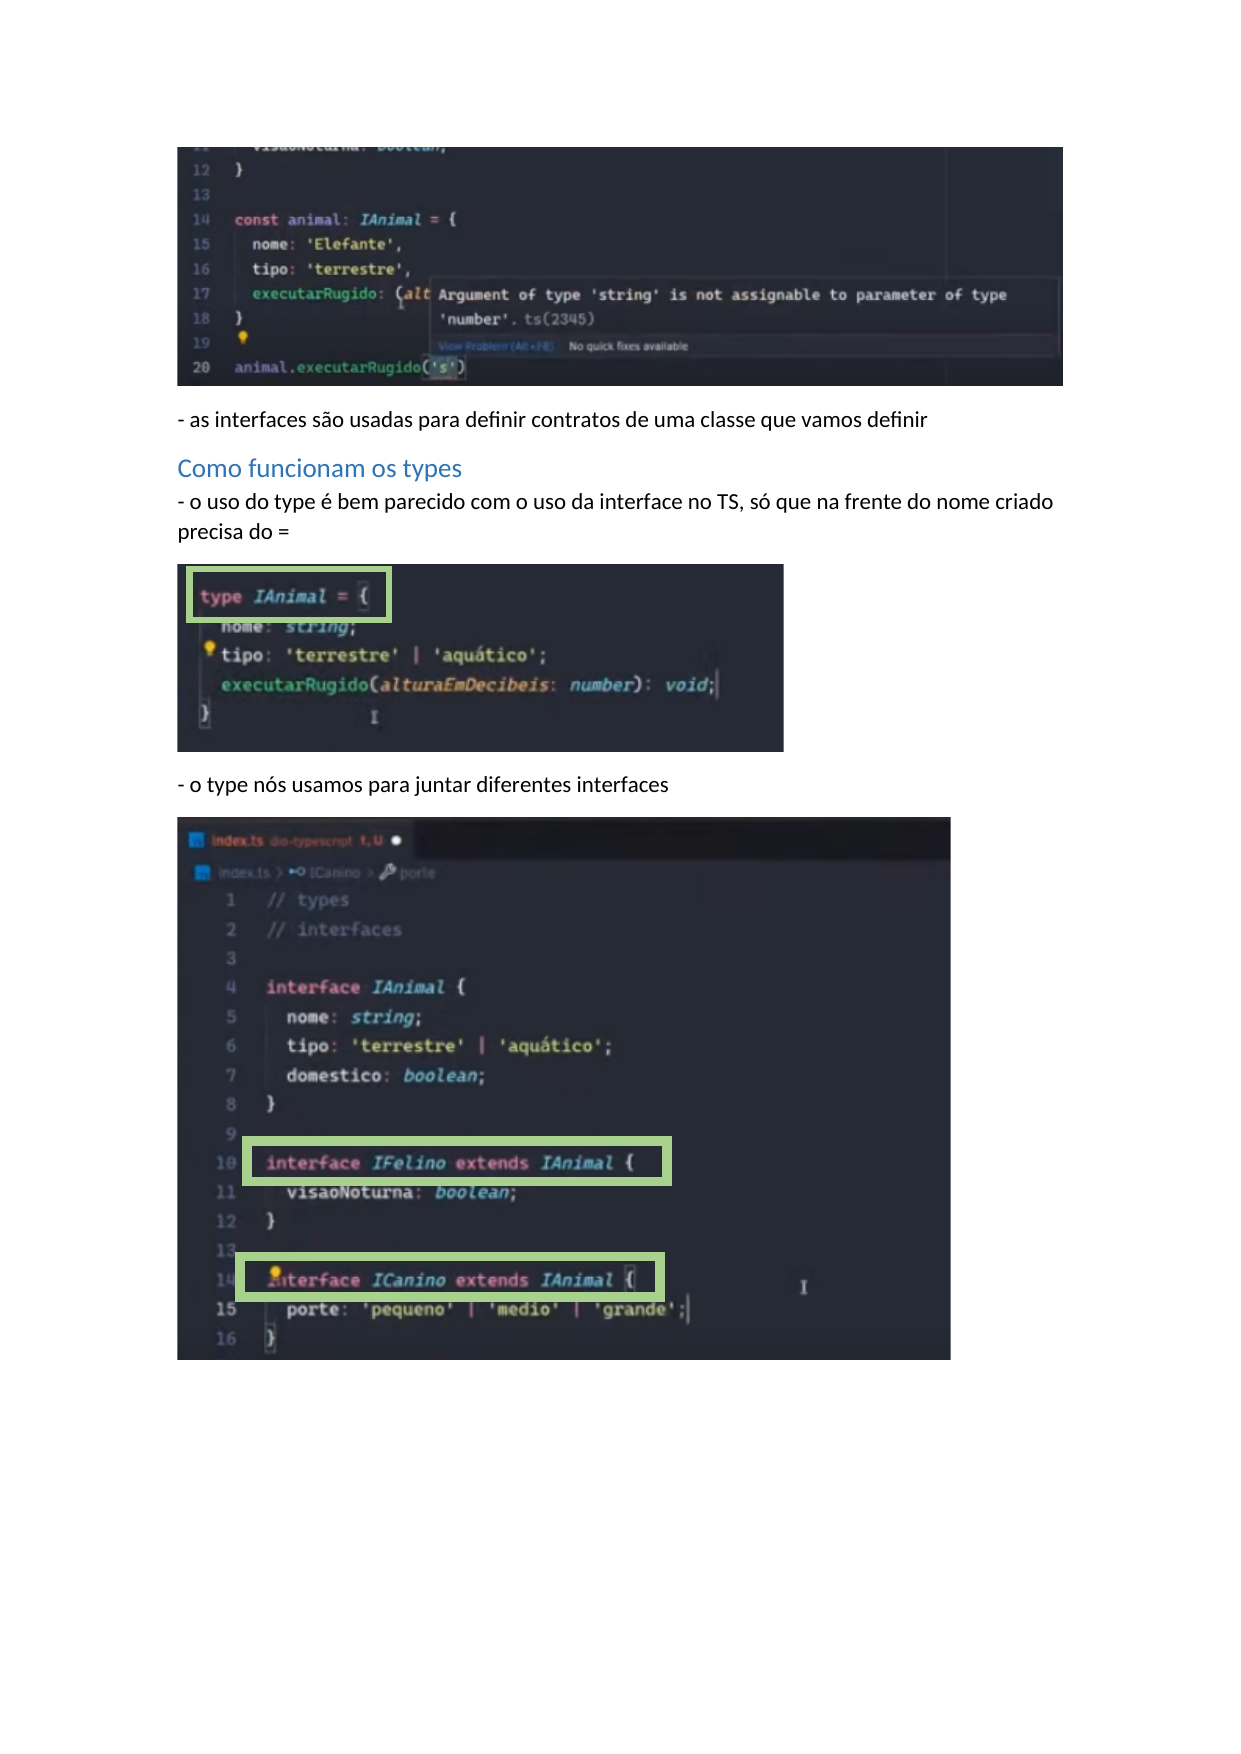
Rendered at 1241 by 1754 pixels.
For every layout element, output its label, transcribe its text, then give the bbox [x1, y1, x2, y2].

picture [177, 817, 951, 1360]
picture [177, 147, 1063, 386]
text - as interfaces são usadas para definir contratos de uma classe que vamos definir [177, 405, 1063, 433]
text - o uso do type é bem parecido com o uso da interface no TS, só que na frente do nome criado precisa do = [177, 487, 1063, 545]
picture [177, 564, 784, 752]
subtitle Como funcionam os types [177, 452, 1063, 484]
text - o type nós usamos para juntar diferentes interfaces [177, 771, 1063, 799]
